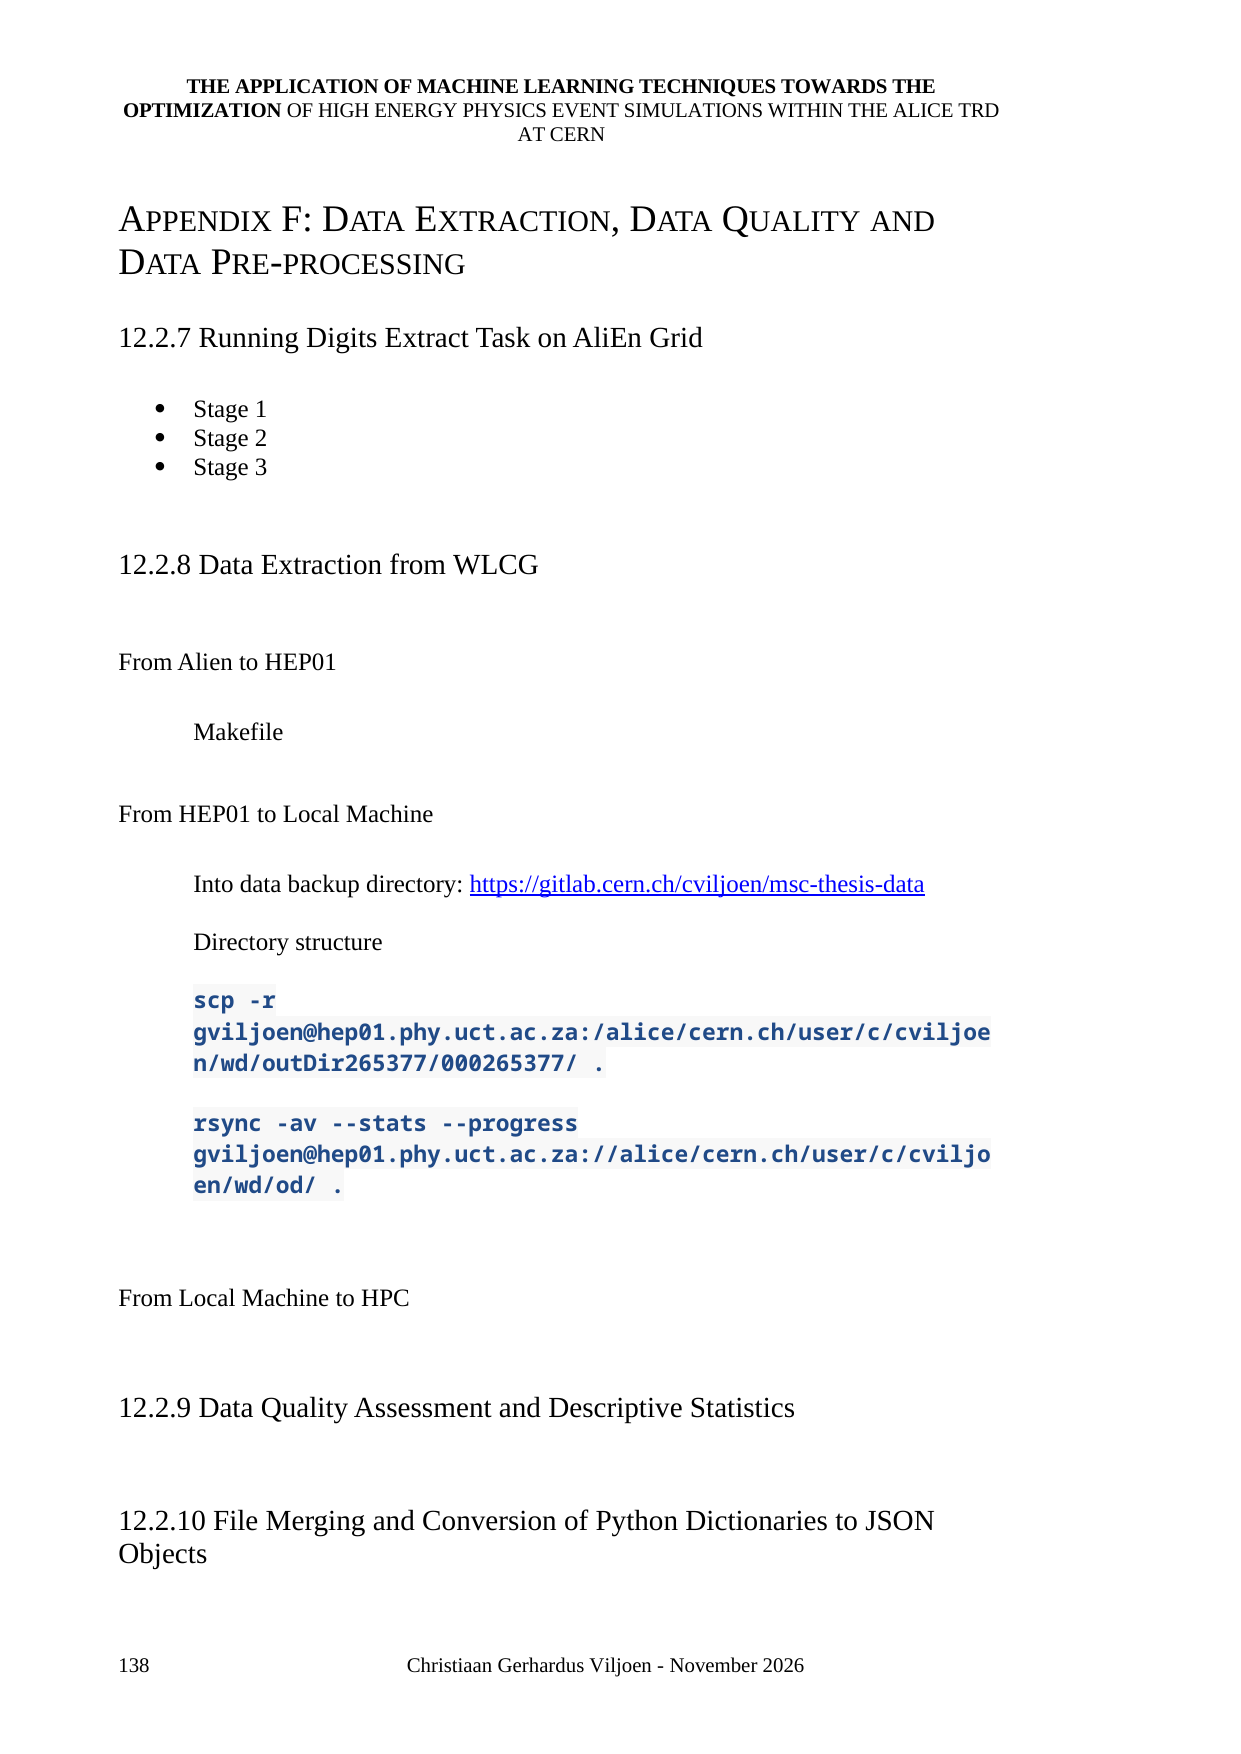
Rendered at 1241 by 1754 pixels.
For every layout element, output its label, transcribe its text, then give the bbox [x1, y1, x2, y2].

text Directory structure [193, 927, 1004, 956]
subtitle Running Digits Extract Task on AliEn Grid [118, 320, 1004, 353]
list Stage 3 [156, 452, 1004, 481]
list Stage 2 [156, 423, 1004, 452]
text scp -r gviljoen@hep01.phy.uct.ac.za:/alice/cern.ch/user/c/cviljoen/wd/outDir265377/000265377/ . [276, 984, 1004, 1078]
text rsync -av --stats --progress gviljoen@hep01.phy.uct.ac.za://alice/cern.ch/user/c/cviljoen/wd/od/ . [344, 1107, 1004, 1201]
text Makefile [193, 717, 1004, 746]
subtitle From HEP01 to Local Machine [118, 799, 1004, 828]
subtitle File Merging and Conversion of Python Dictionaries to JSON Objects [118, 1503, 1004, 1570]
subtitle From Local Machine to HPC [118, 1283, 1004, 1312]
list Stage 1 [156, 394, 1004, 423]
subtitle Data Quality Assessment and Descriptive Statistics [118, 1391, 1004, 1424]
subtitle Appendix F: Data Extraction, Data Quality and Data Pre-processing [118, 196, 1004, 282]
subtitle From Alien to HEP01 [118, 647, 1004, 676]
text Into data backup directory: https://gitlab.cern.ch/cviljoen/msc-thesis-data [193, 869, 1004, 898]
subtitle Data Extraction from WLCG [118, 547, 1004, 581]
